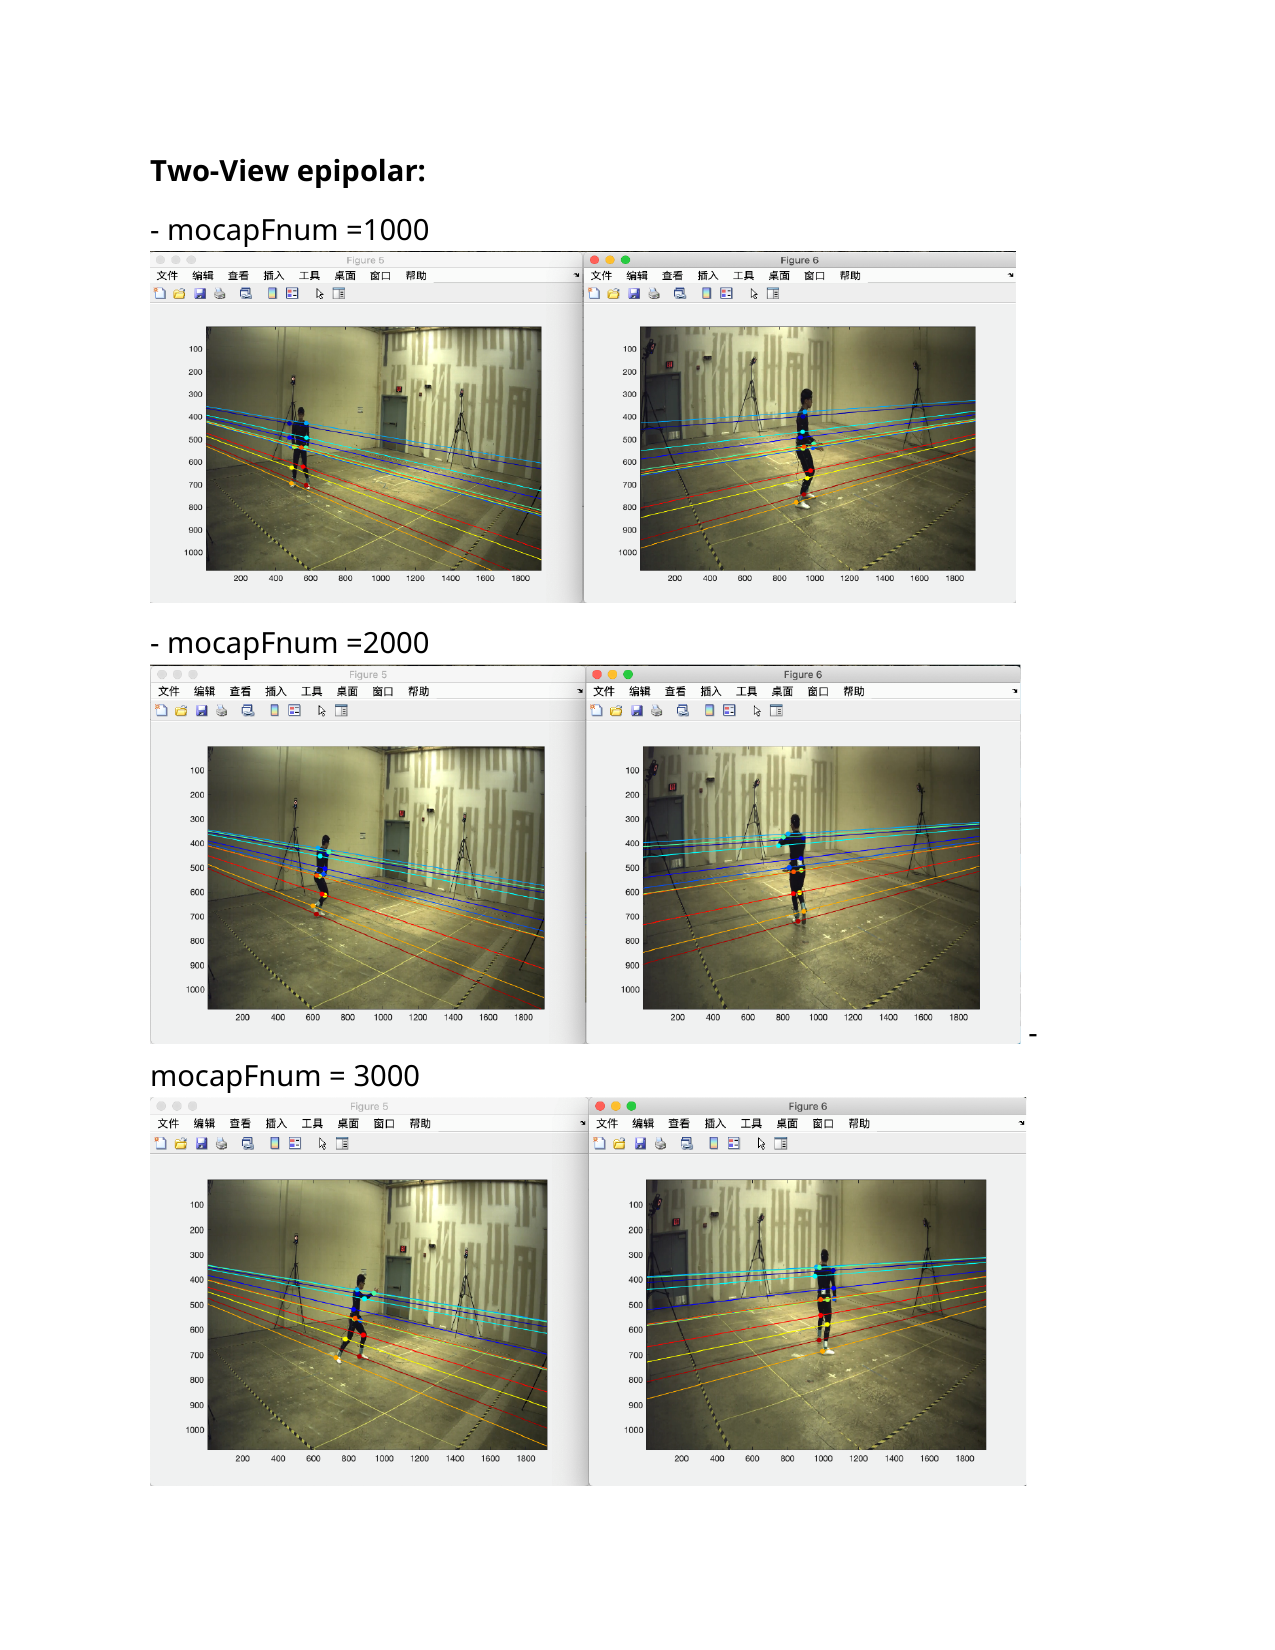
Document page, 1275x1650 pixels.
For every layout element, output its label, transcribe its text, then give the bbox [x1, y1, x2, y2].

picture [150, 664, 1021, 1044]
text Two-View epipolar: [150, 150, 1050, 190]
picture [150, 1097, 1027, 1486]
picture [150, 251, 1016, 603]
